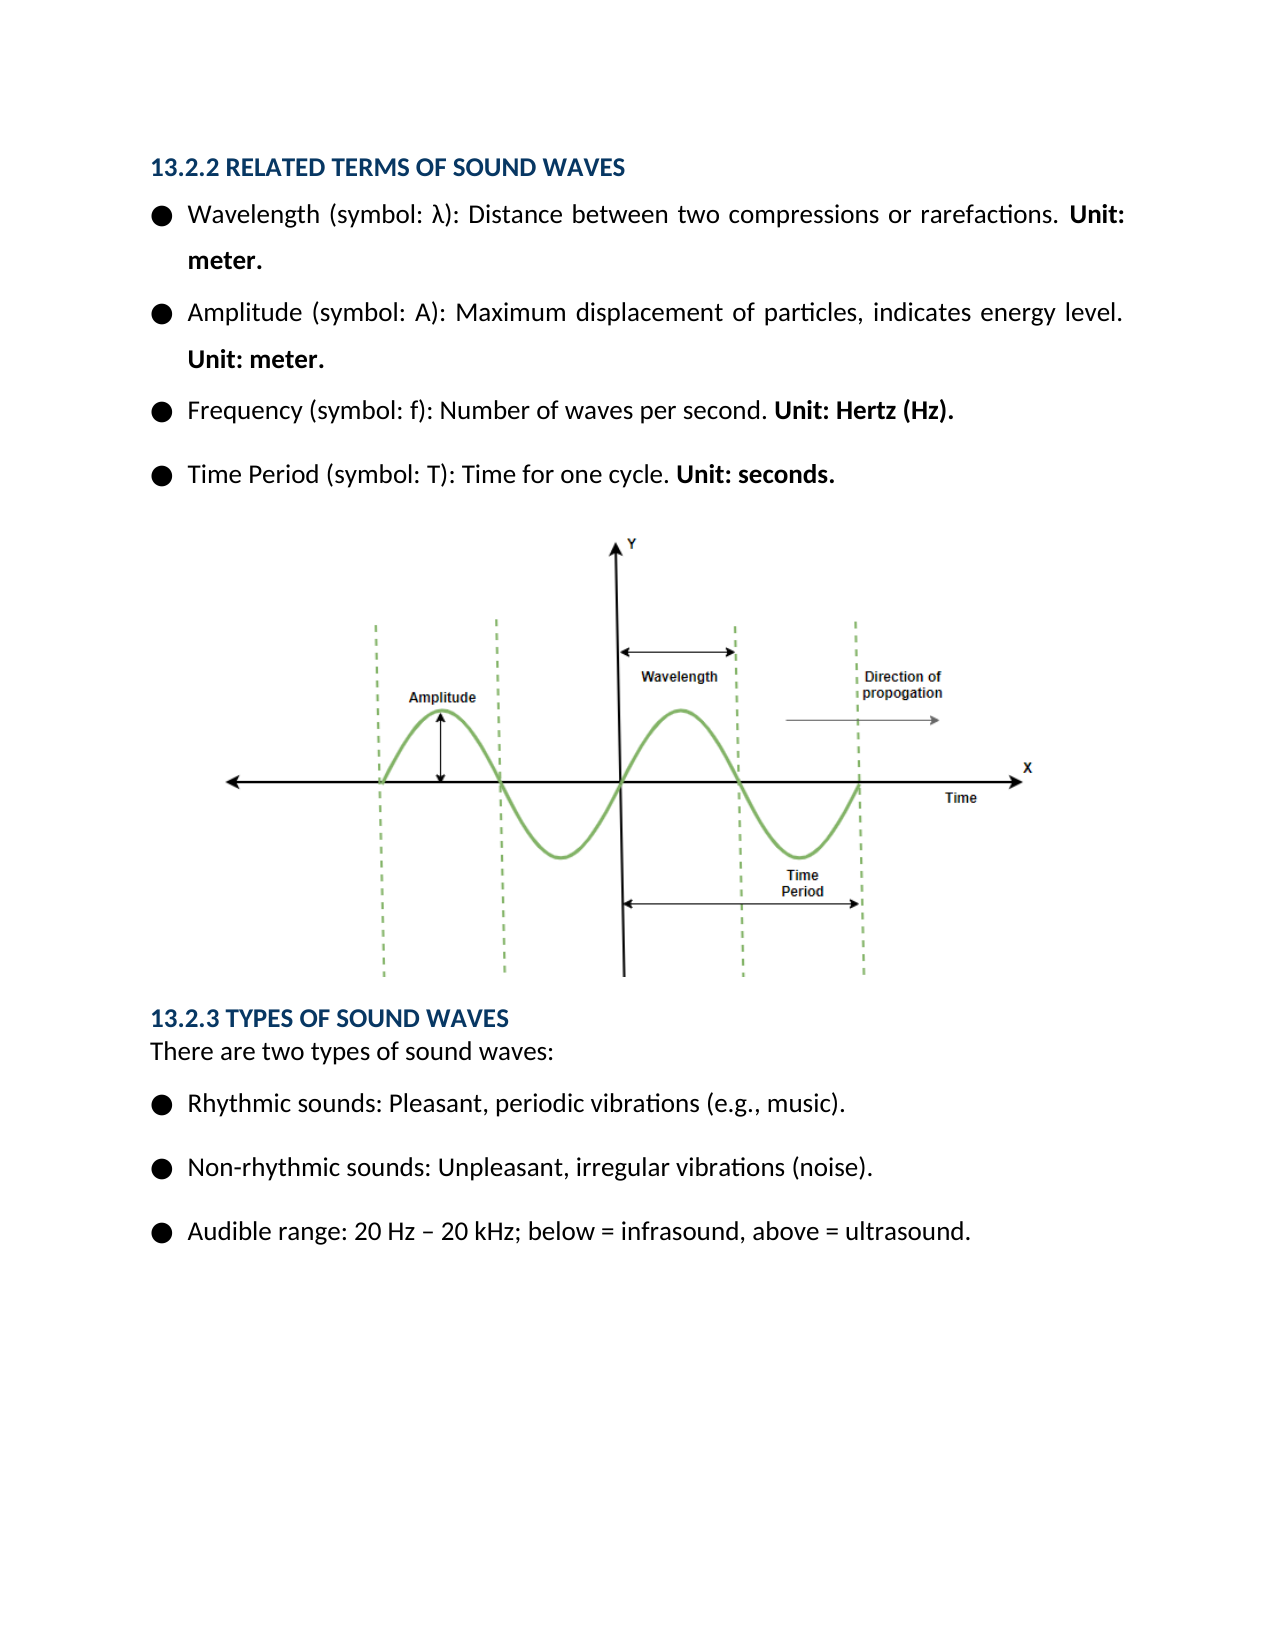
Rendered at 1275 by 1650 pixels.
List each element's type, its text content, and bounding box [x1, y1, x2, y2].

list Non-rhythmic sounds: Unpleasant, irregular vibrations (noise). [150, 1136, 1125, 1192]
list Wavelength (symbol: λ): Distance between two compressions or rarefactions. Unit: meter. [150, 183, 1125, 276]
list Time Period (symbol: T): Time for one cycle. Unit: seconds. [150, 443, 1125, 499]
subtitle 13.2.3 TYPES OF SOUND WAVES [150, 1002, 1125, 1034]
list Frequency (symbol: f): Number of waves per second. Unit: Hertz (Hz). [150, 380, 1125, 435]
subtitle 13.2.2 RELATED TERMS OF SOUND WAVES [150, 150, 1125, 183]
text There are two types of sound waves: [150, 1034, 1125, 1068]
list Amplitude (symbol: A): Maximum displacement of particles, indicates energy level. Unit: meter. [150, 281, 1125, 375]
picture [213, 528, 1062, 977]
list Audible range: 20 Hz – 20 kHz; below = infrasound, above = ultrasound. [150, 1200, 1125, 1256]
list Rhythmic sounds: Pleasant, periodic vibrations (e.g., music). [150, 1072, 1125, 1128]
